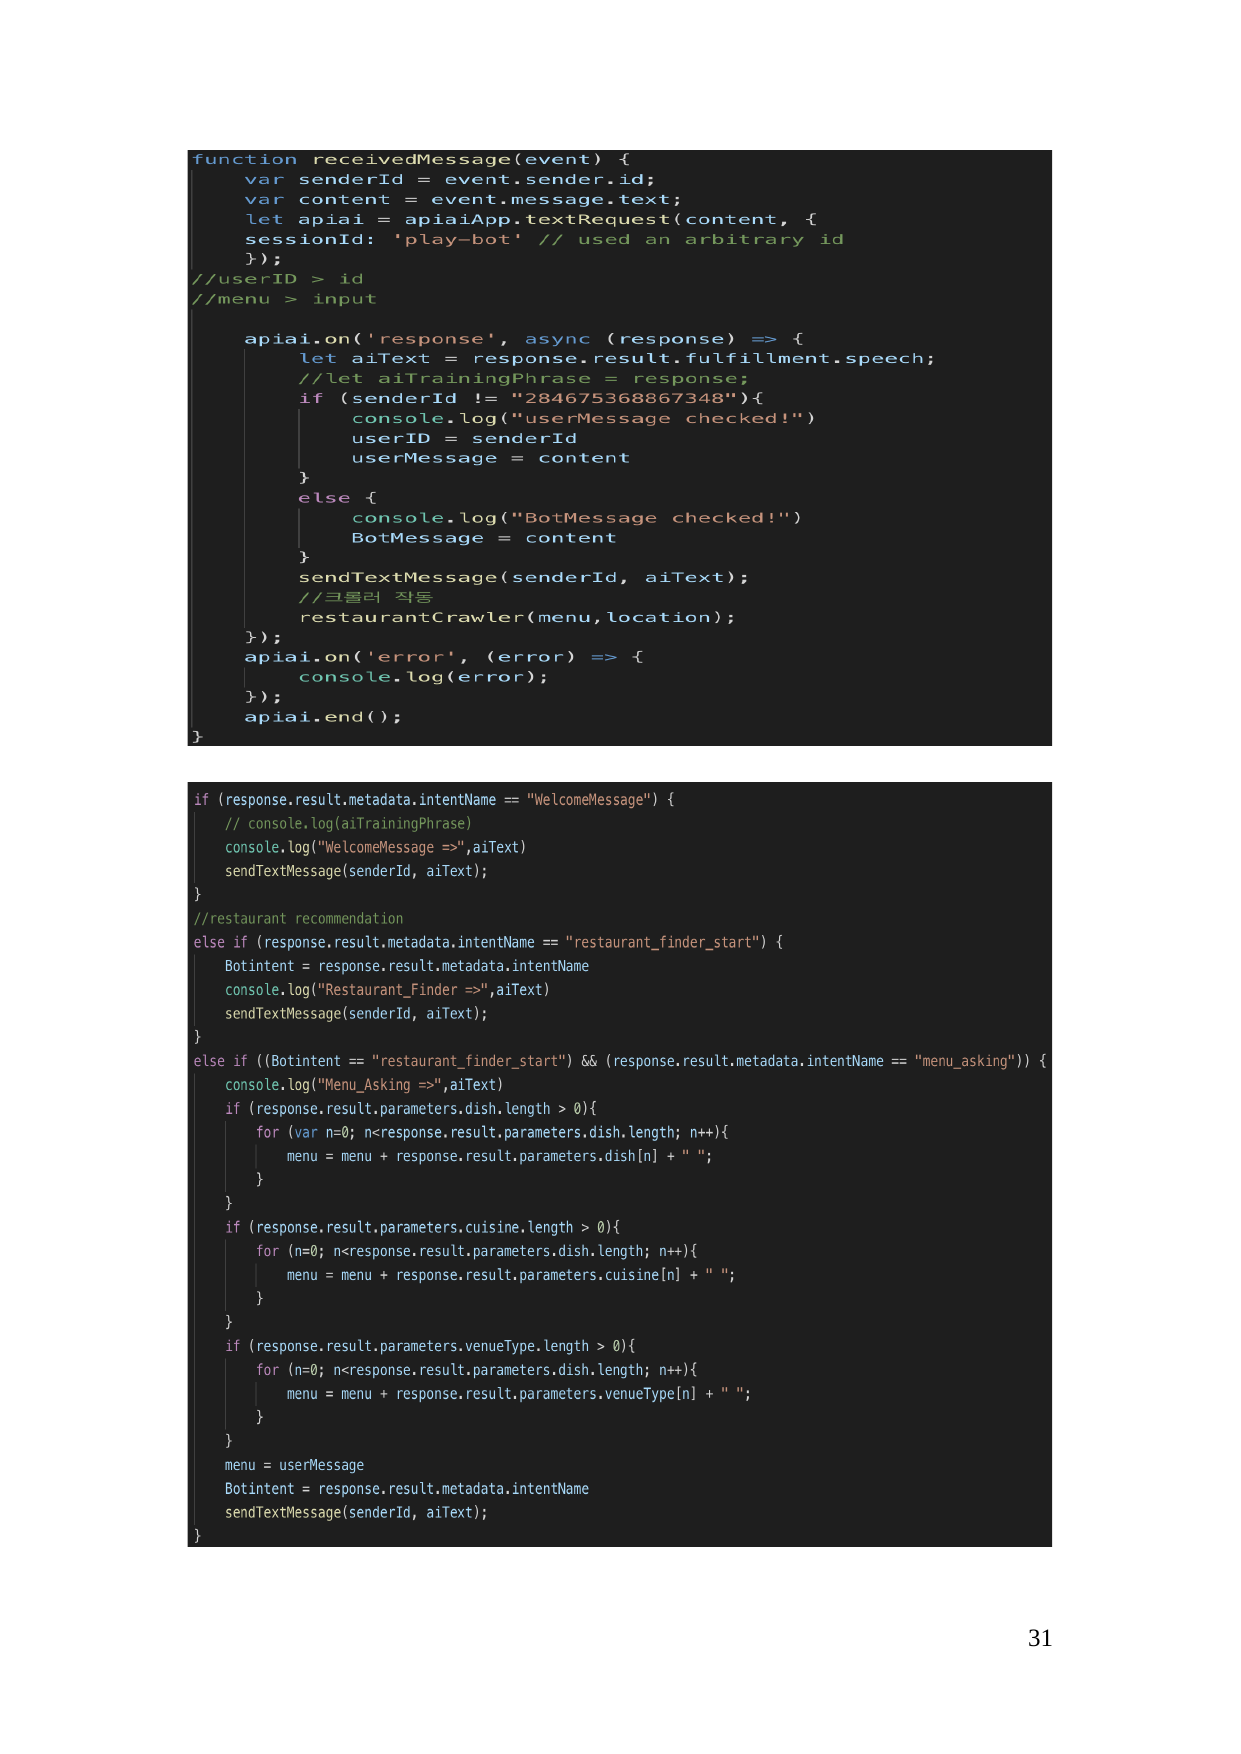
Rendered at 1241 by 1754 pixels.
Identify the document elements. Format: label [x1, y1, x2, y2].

picture [187, 782, 1053, 1547]
picture [187, 150, 1053, 746]
